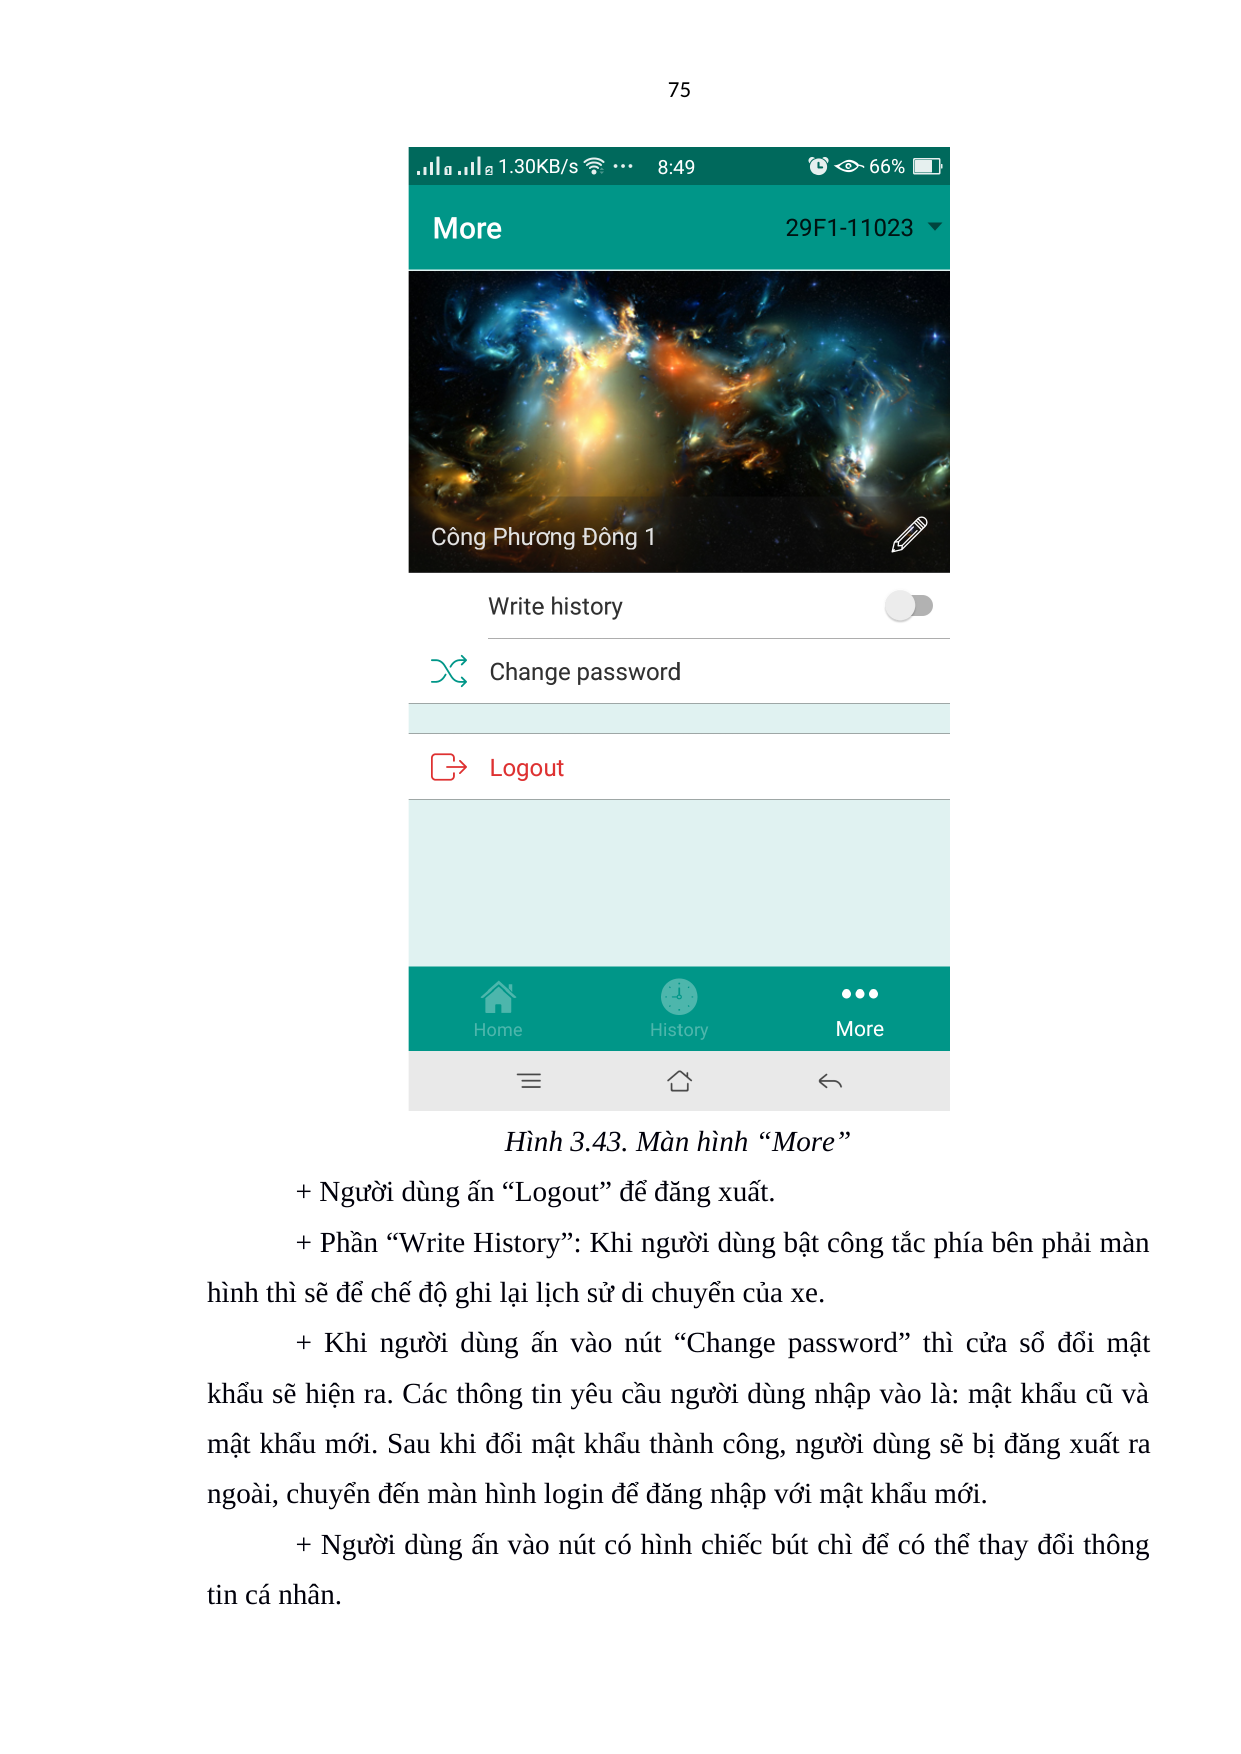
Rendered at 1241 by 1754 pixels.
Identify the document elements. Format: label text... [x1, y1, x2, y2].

text + Người dùng ấn vào nút có hình chiếc bút chì để có thể thay đổi thông tin cá nhân. [207, 1527, 1152, 1611]
text + Người dùng ấn “Logout” để đăng xuất. [207, 1174, 1152, 1208]
picture [408, 147, 950, 1111]
text + Khi người dùng ấn vào nút “Change password” thì cửa sổ đổi mật khẩu sẽ hiện ra. Các thông tin yêu cầu người dùng nhập vào là: mật khẩu cũ và mật khẩu mới. Sau khi đổi mật khẩu thành công, người dùng sẽ bị đăng xuất ra ngoài, chuyển đến màn hình login để đăng nhập với mật khẩu mới. [207, 1326, 1152, 1510]
text Hình 3.43. Màn hình “More” [207, 1124, 1152, 1158]
text + Phần “Write History”: Khi người dùng bật công tắc phía bên phải màn hình thì sẽ để chế độ ghi lại lịch sử di chuyển của xe. [207, 1225, 1152, 1309]
